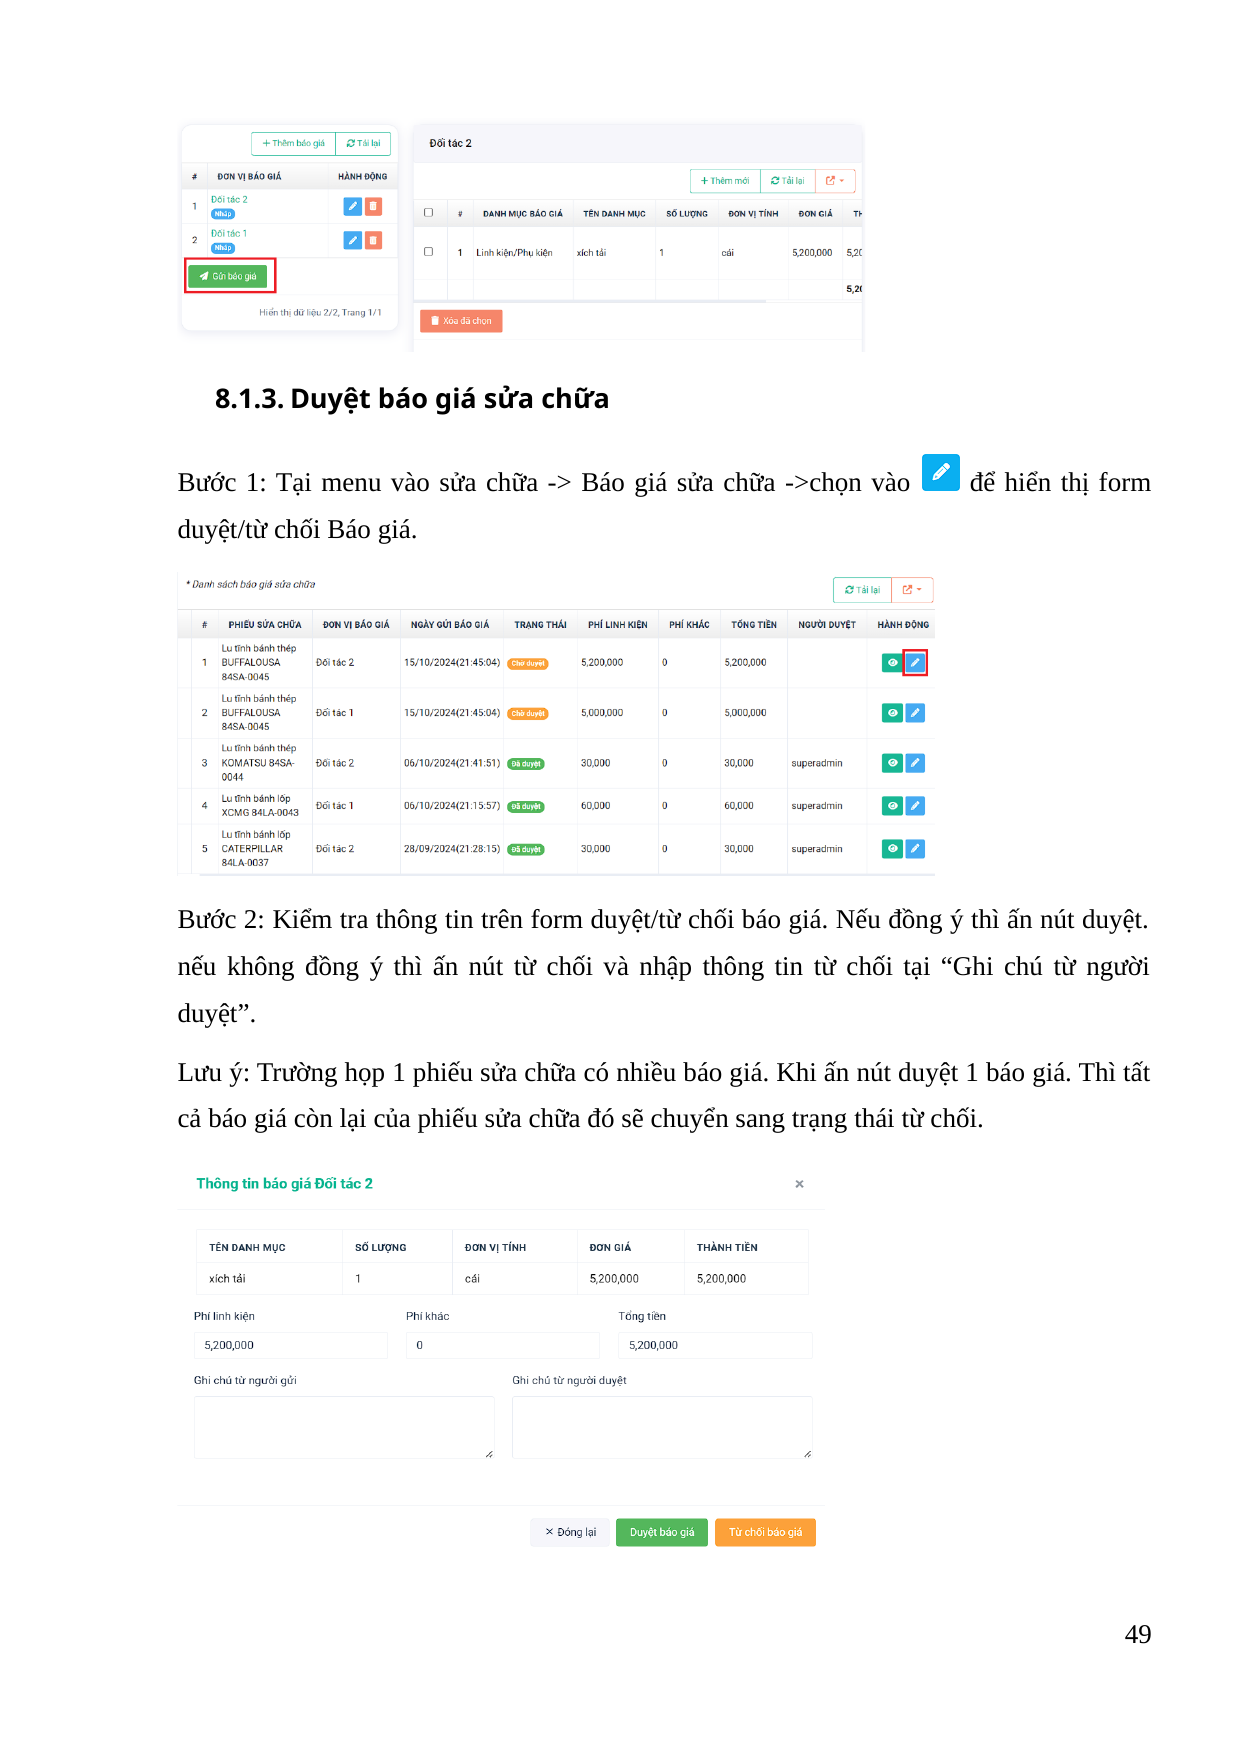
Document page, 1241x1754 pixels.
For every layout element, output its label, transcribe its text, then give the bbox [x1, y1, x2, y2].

text Bước 1: Tại menu vào sửa chữa -> Báo giá sửa chữa ->chọn vào để hiển thị form duyệt/từ chối Báo giá. [177, 447, 1152, 544]
picture [934, 468, 945, 479]
picture [177, 1161, 825, 1557]
picture [177, 118, 866, 352]
text Bước 2: Kiểm tra thông tin trên form duyệt/từ chối báo giá. Nếu đồng ý thì ấn nút duyệt. nếu không đồng ý thì ấn nút từ chối và nhập thông tin từ chối tại “Ghi chú từ người duyệt”. [177, 903, 1152, 1028]
picture [921, 447, 961, 456]
picture [177, 572, 935, 876]
text Lưu ý: Trường họp 1 phiếu sửa chữa có nhiều báo giá. Khi ấn nút duyệt 1 báo giá. Thì tất cả báo giá còn lại của phiếu sửa chữa đó sẽ chuyển sang trạng thái từ chối. [177, 1056, 1152, 1134]
subtitle Duyệt báo giá sửa chữa [215, 379, 1152, 416]
